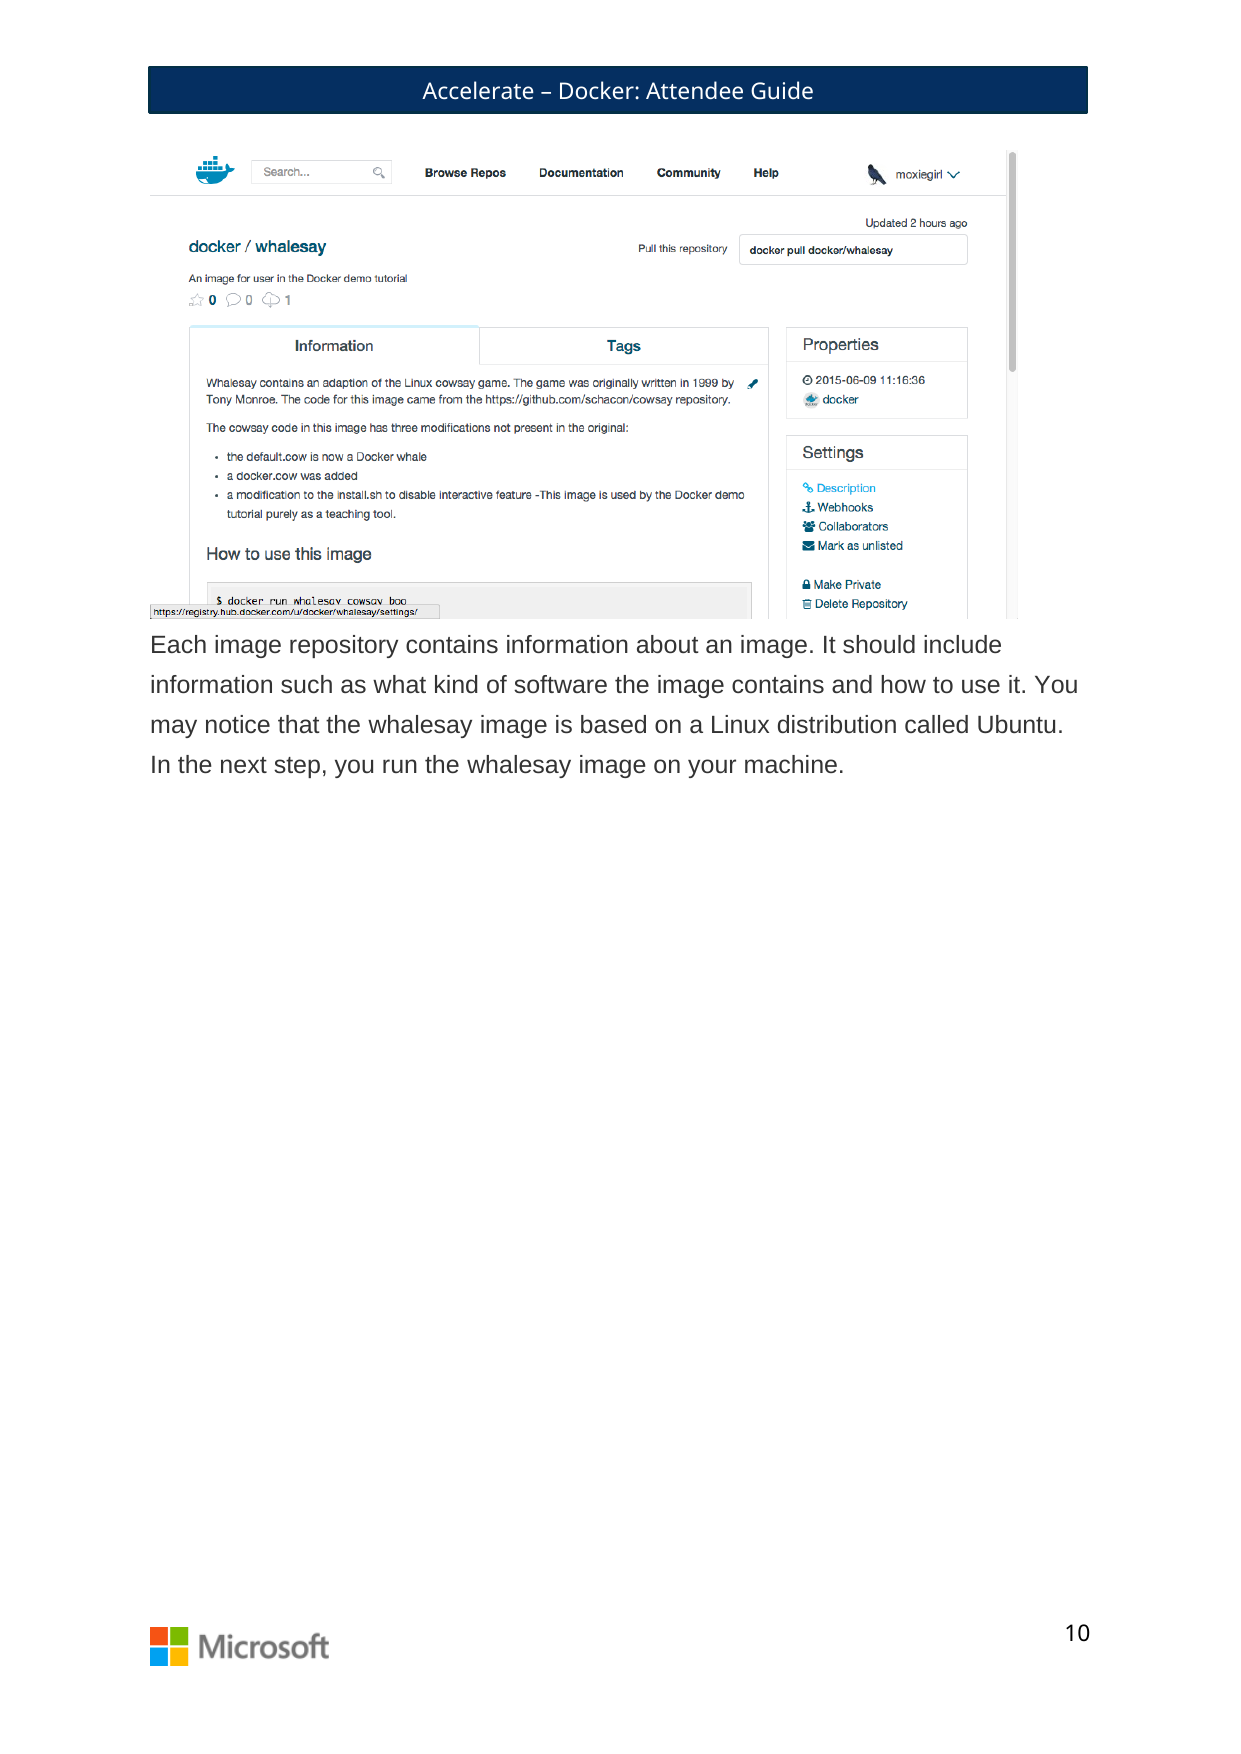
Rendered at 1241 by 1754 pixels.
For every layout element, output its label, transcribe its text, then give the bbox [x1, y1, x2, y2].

picture [150, 150, 1018, 619]
text Each image repository contains information about an image. It should include information such as what kind of software the image contains and how to use it. You may notice that the whalesay image is based on a Linux distribution called Ubuntu. In the next step, you run the whalesay image on your machine. [150, 619, 1090, 779]
picture [150, 1627, 330, 1666]
